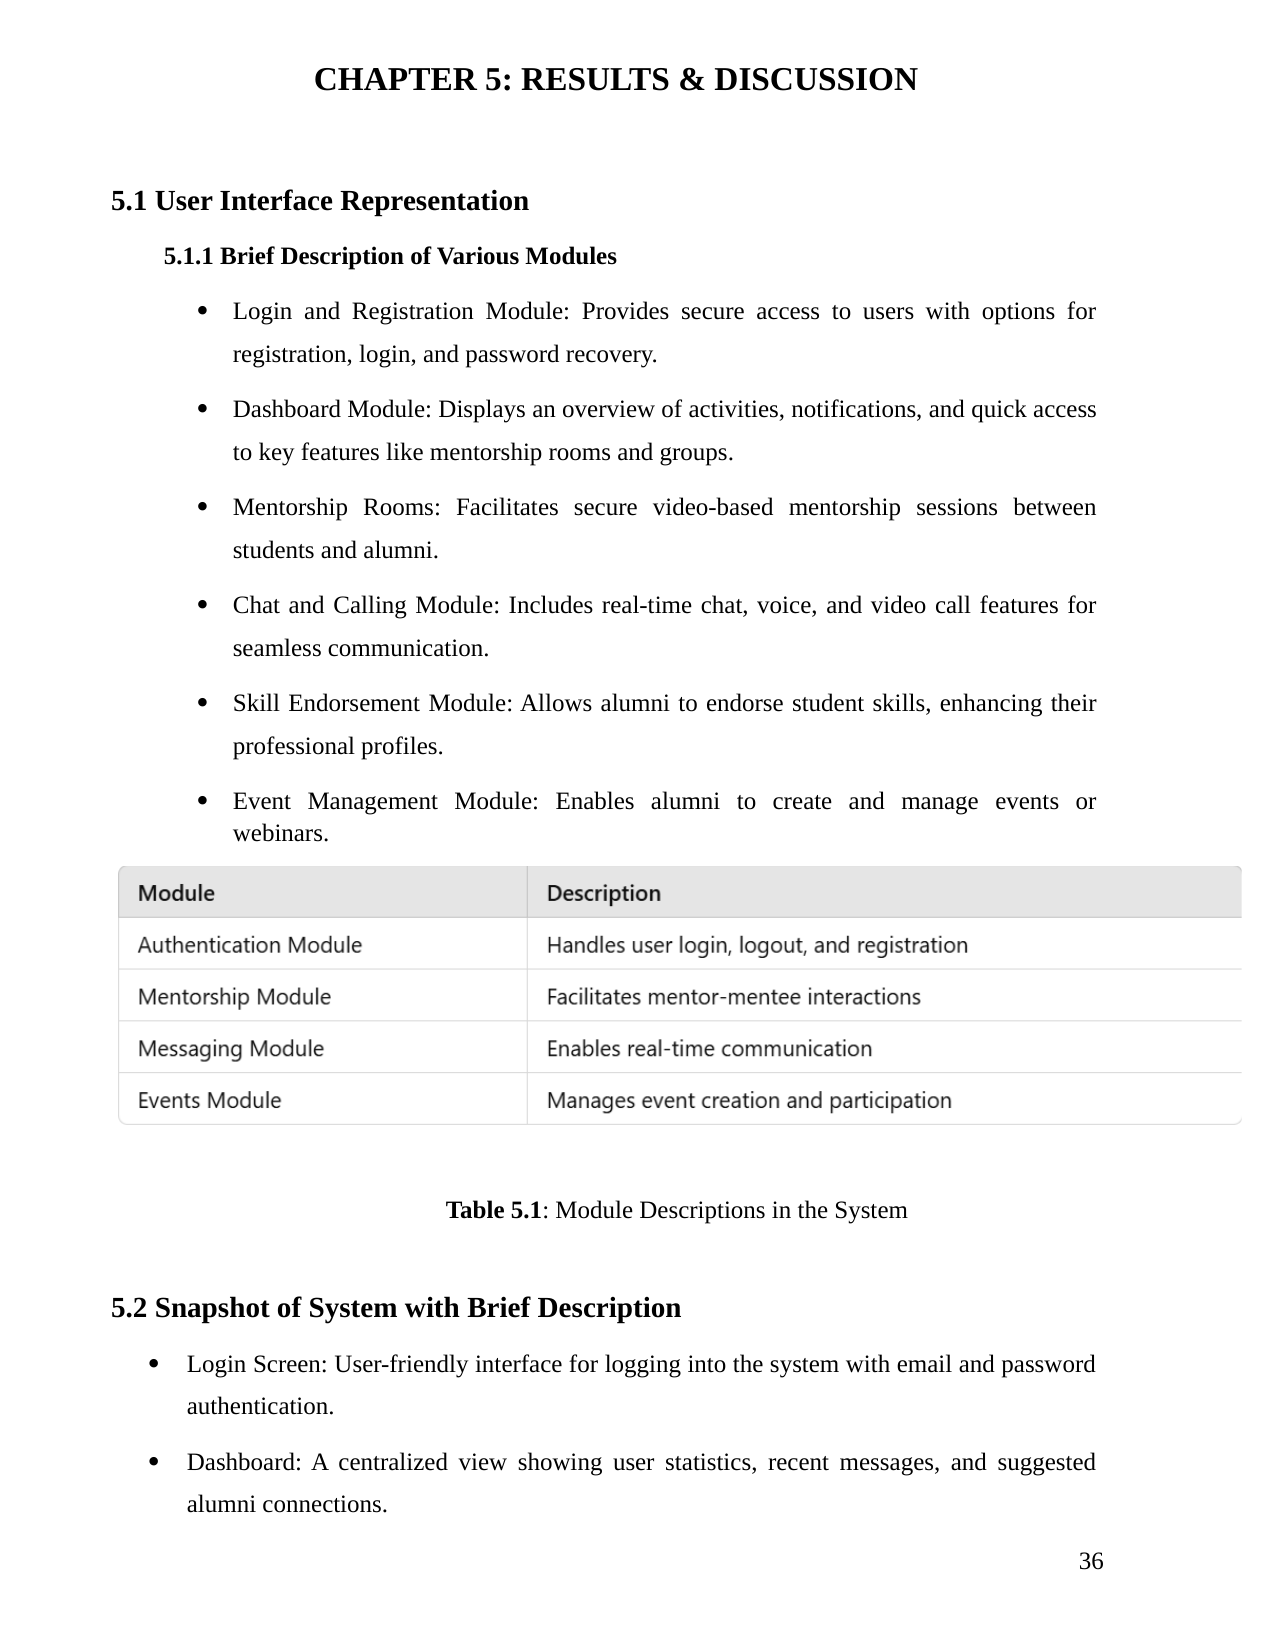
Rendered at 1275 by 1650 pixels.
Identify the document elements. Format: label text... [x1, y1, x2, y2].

subtitle CHAPTER 5: RESULTS & DISCUSSION [111, 59, 1121, 97]
list Table 5.1: Module Descriptions in the System [233, 1126, 1121, 1224]
list Skill Endorsement Module: Allows alumni to endorse student skills, enhancing their professional profiles. [198, 688, 1097, 760]
list Dashboard: A centralized view showing user statistics, recent messages, and suggested alumni connections. [149, 1447, 1097, 1518]
subtitle 5.2 Snapshot of System with Brief Description [111, 1290, 1121, 1324]
text 5.1.1 Brief Description of Various Modules [112, 241, 1097, 270]
list Login Screen: User-friendly interface for logging into the system with email and password authentication. [149, 1349, 1097, 1420]
list Chat and Calling Module: Includes real-time chat, voice, and video call features for seamless communication. [198, 590, 1097, 662]
list Mentorship Rooms: Facilitates secure video-based mentorship sessions between students and alumni. [198, 492, 1097, 564]
list Event Management Module: Enables alumni to create and manage events or webinars. [198, 786, 1097, 847]
list Dashboard Module: Displays an overview of activities, notifications, and quick access to key features like mentorship rooms and groups. [198, 394, 1097, 466]
list Login and Registration Module: Provides secure access to users with options for registration, login, and password recovery. [198, 296, 1097, 368]
subtitle 5.1 User Interface Representation [111, 183, 1121, 216]
picture [116, 866, 1242, 1126]
